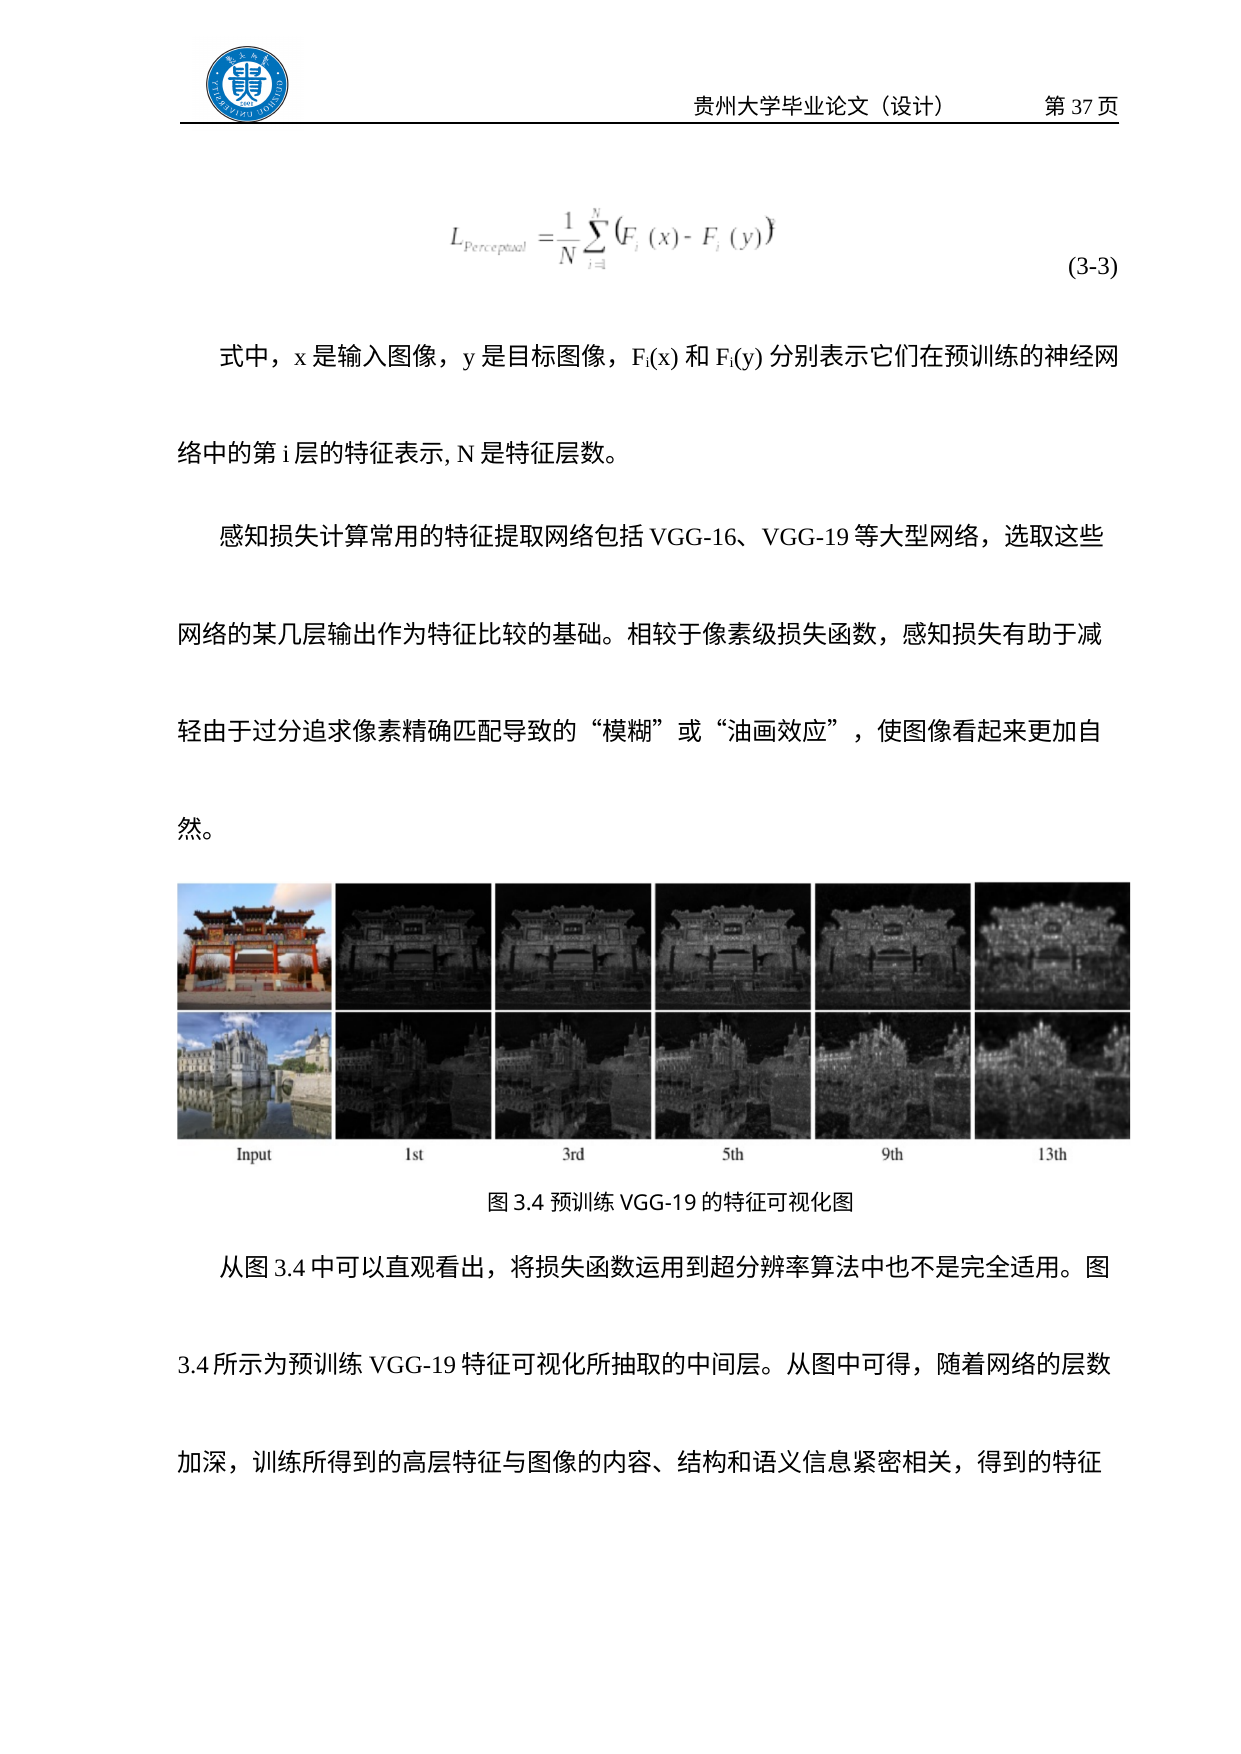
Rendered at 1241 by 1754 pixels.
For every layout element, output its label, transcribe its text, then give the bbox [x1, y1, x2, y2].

text 图3.4 预训练VGG-19的特征可视化图 [177, 1185, 1122, 1217]
text 式中，x 是输入图像，y 是目标图像，Fi(x) 和 Fi(y) 分别表示它们在预训练的神经网络中的第i层的特征表示, N是特征层数。 [177, 322, 1122, 484]
picture [177, 881, 1131, 1167]
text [177, 1233, 1122, 1493]
text 感知损失计算常用的特征提取网络包括VGG-16、VGG-19等大型网络，选取这些网络的某几层输出作为特征比较的基础。相较于像素级损失函数，感知损失有助于减轻由于过分追求像素精确匹配导致的“模糊”或“油画效应”，使图像看起来更加自然。 [177, 502, 1122, 860]
picture [191, 36, 305, 122]
text (3-3) [177, 193, 1122, 290]
picture [191, 124, 305, 131]
